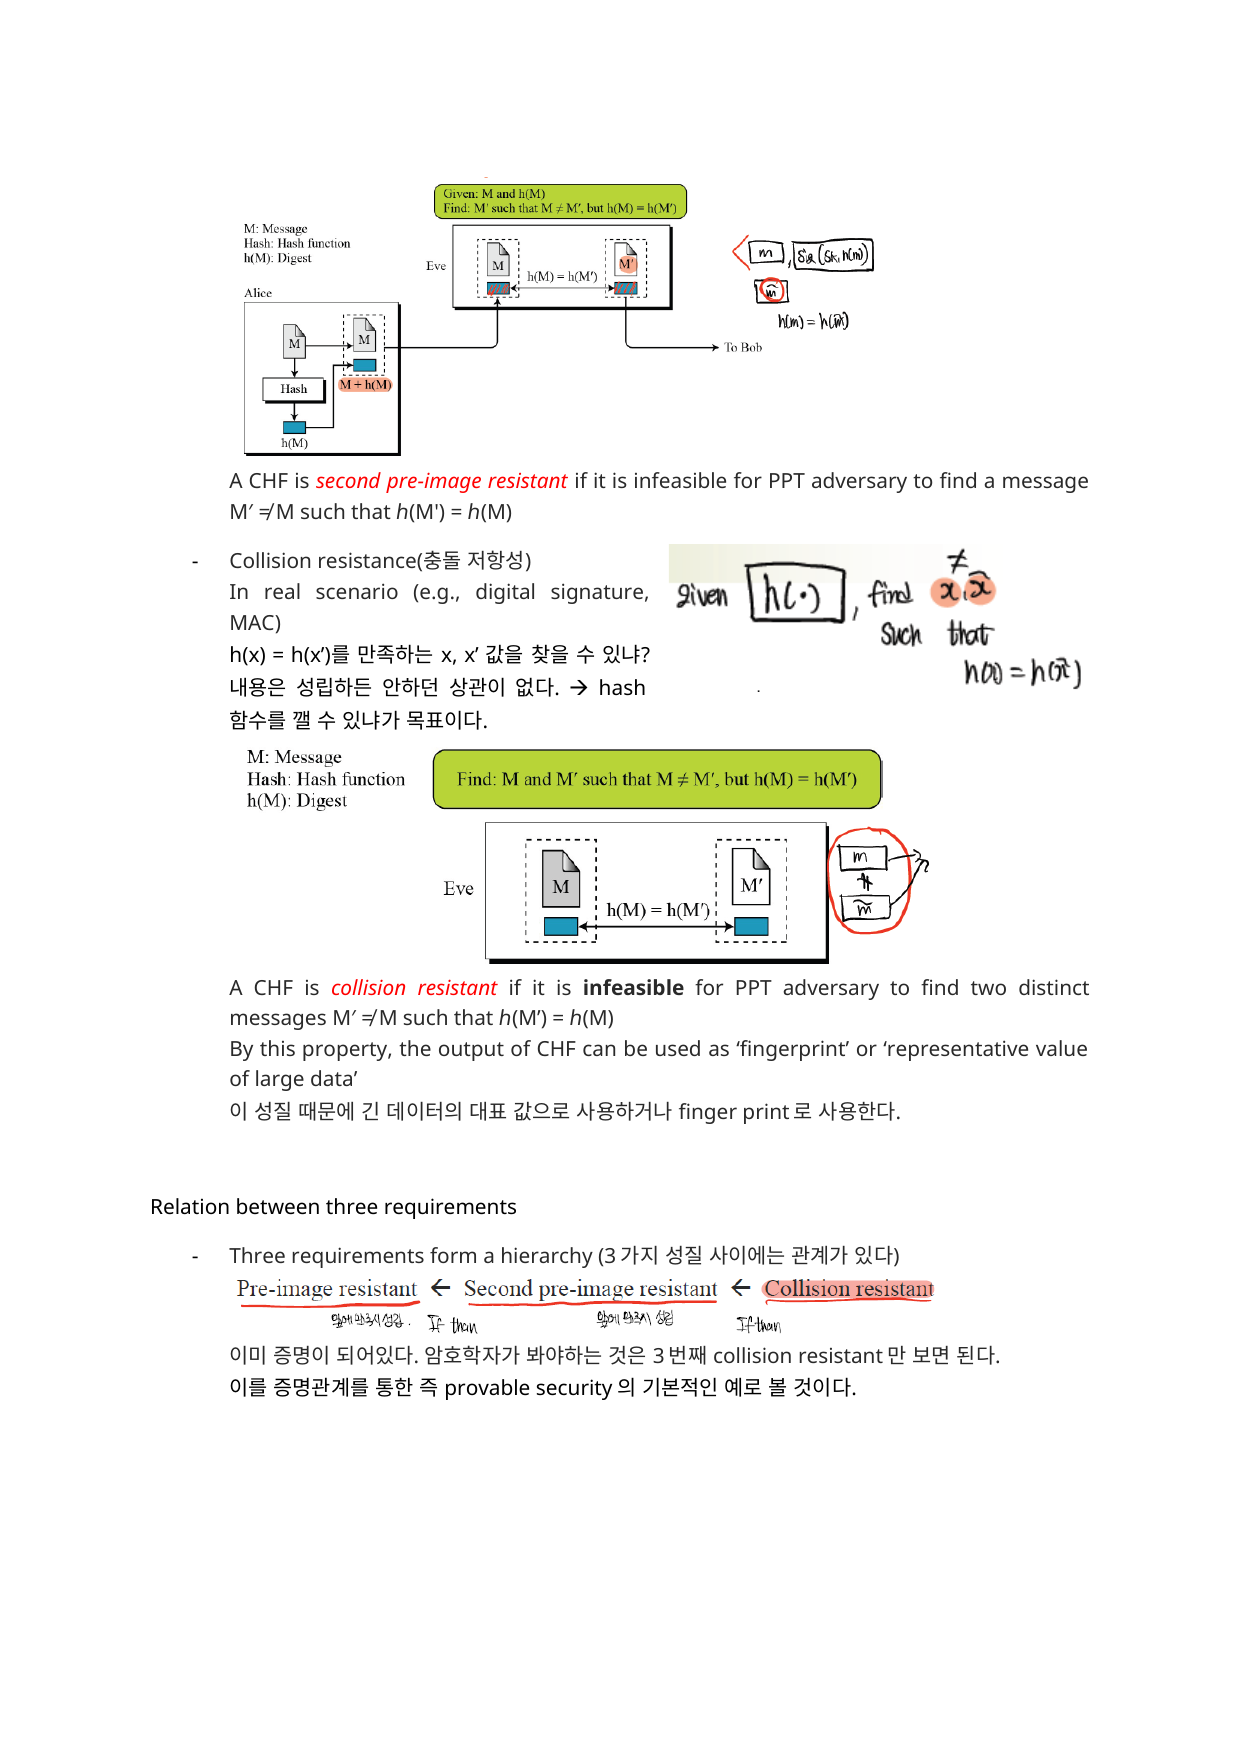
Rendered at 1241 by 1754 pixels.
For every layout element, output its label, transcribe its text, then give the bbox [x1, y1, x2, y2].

picture [668, 544, 1091, 692]
picture [229, 736, 938, 971]
picture [229, 177, 879, 465]
text Relation between three requirements [150, 1192, 1090, 1221]
picture [229, 1271, 938, 1337]
